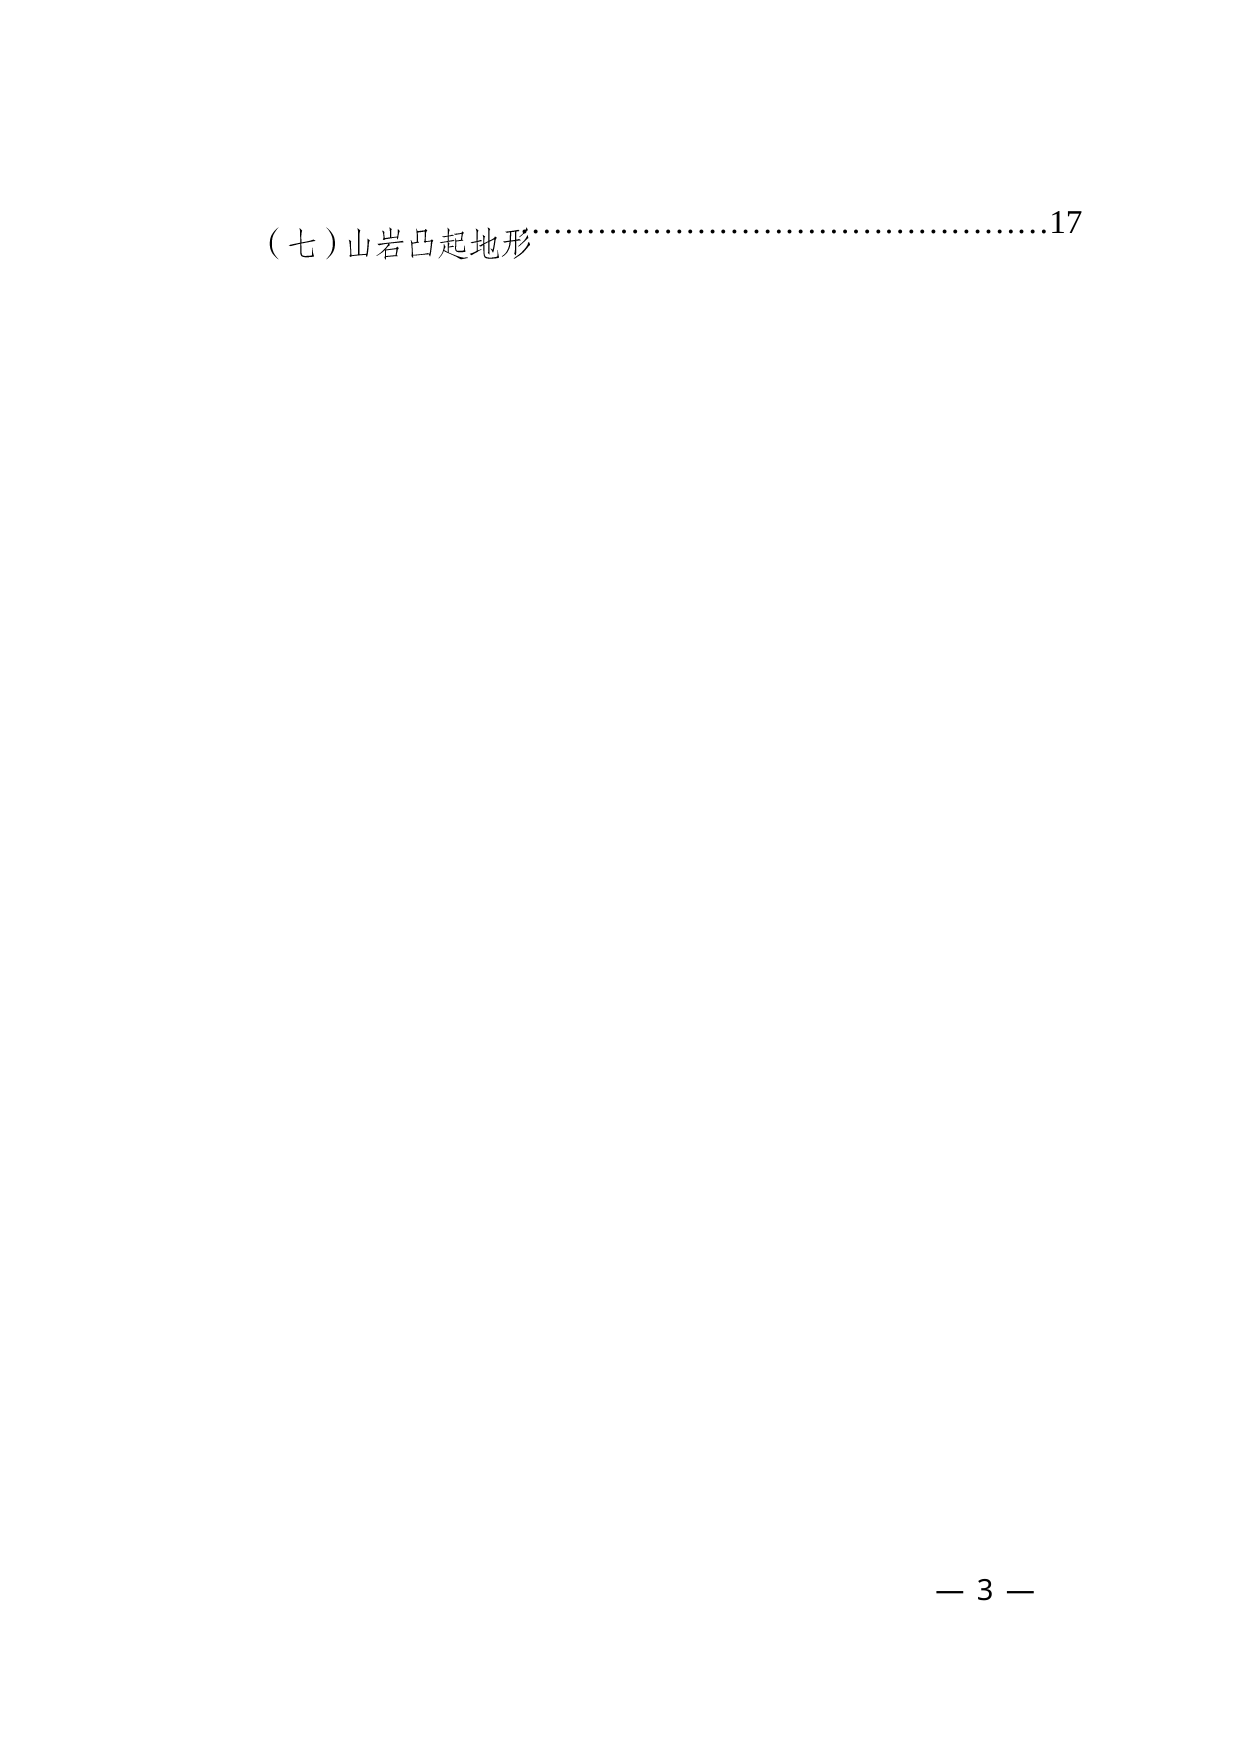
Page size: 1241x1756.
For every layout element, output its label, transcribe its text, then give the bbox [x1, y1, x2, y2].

picture [254, 240, 562, 264]
text …………………………………………17 [148, 202, 1082, 240]
